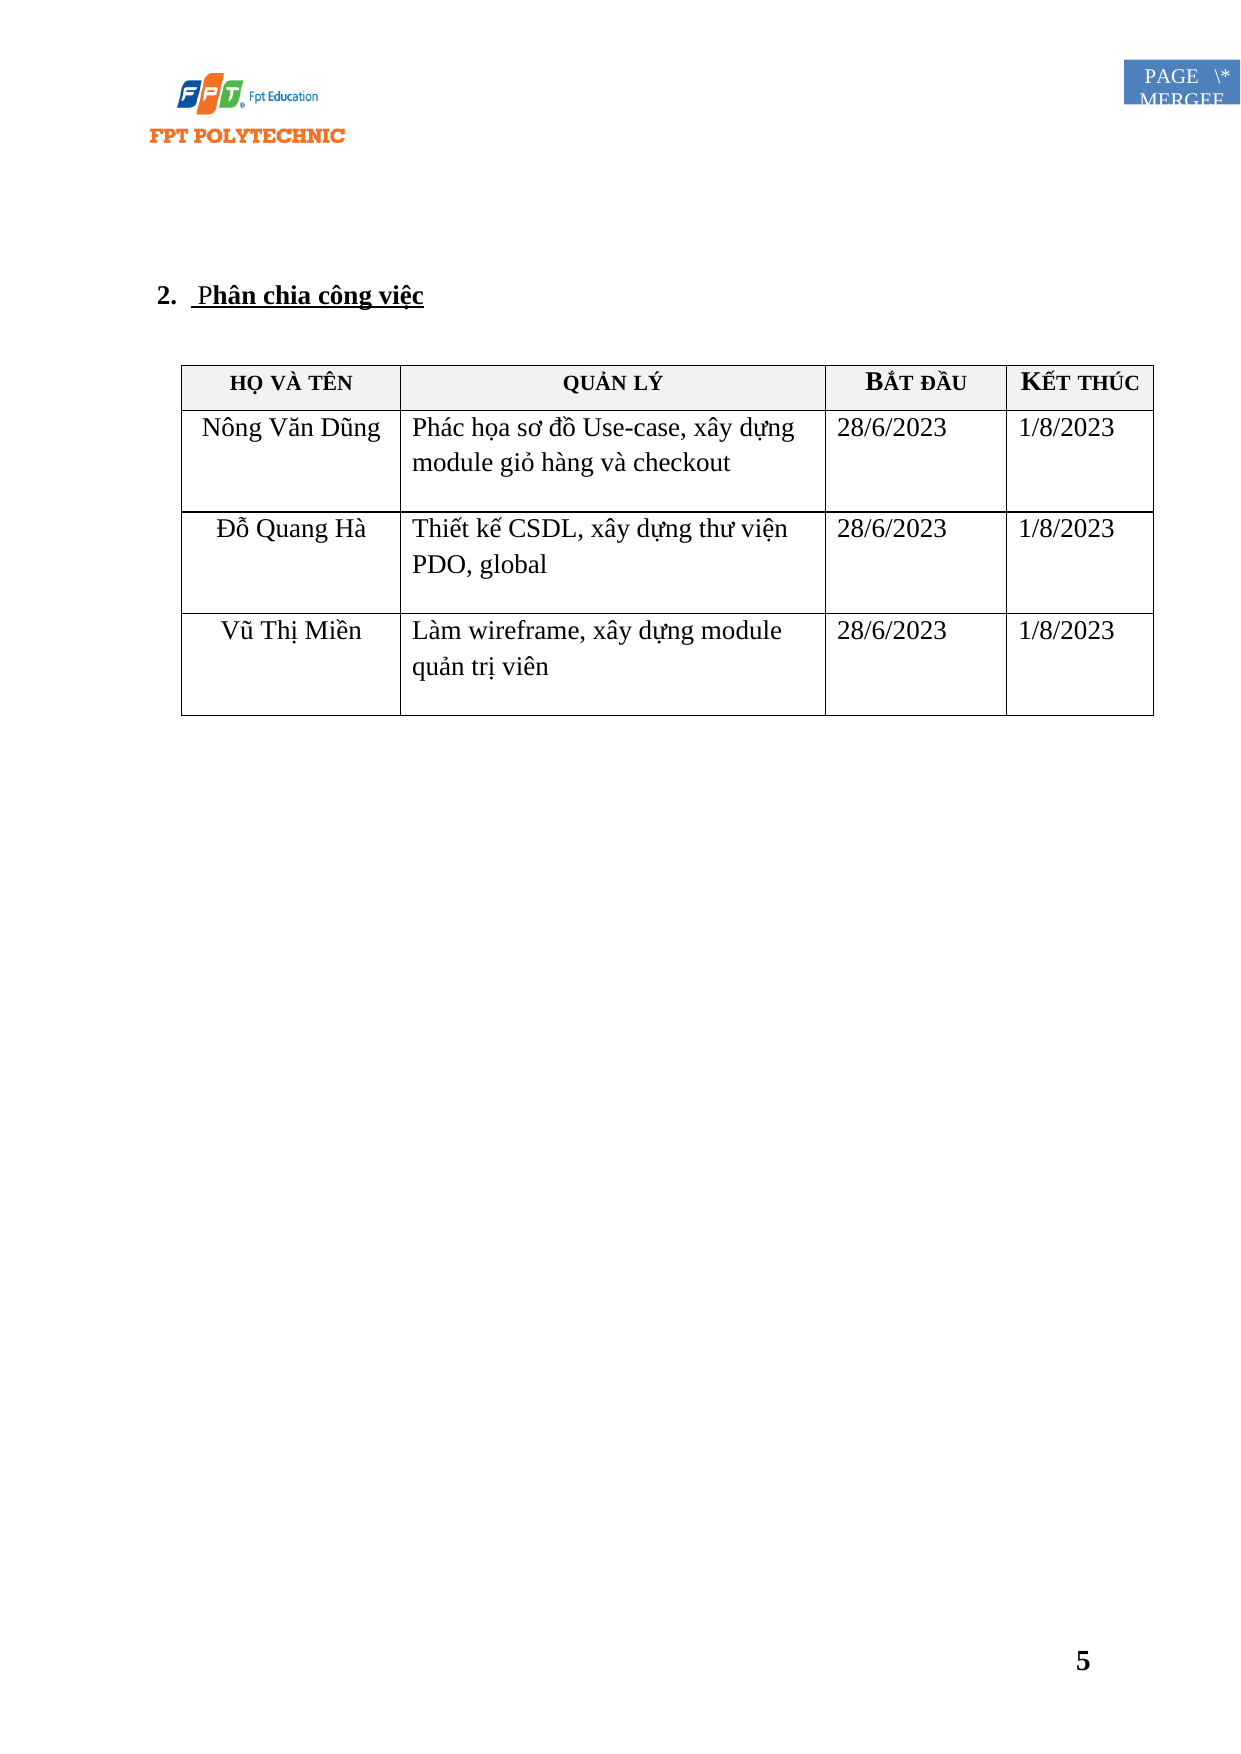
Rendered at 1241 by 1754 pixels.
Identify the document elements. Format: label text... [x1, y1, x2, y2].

table_cell 1/8/2023 [1007, 411, 1153, 511]
table_cell 1/8/2023 [1007, 614, 1153, 715]
table_cell Vũ Thị Miền [182, 614, 400, 715]
table_cell 28/6/2023 [826, 411, 1006, 511]
picture [150, 73, 347, 143]
table_header Kết thúc [1007, 366, 1153, 410]
table_cell 1/8/2023 [1007, 513, 1153, 613]
table_cell 28/6/2023 [826, 614, 1006, 715]
table_cell Nông Văn Dũng [182, 411, 400, 511]
table_cell Đỗ Quang Hà [182, 513, 400, 613]
table_cell Phác họa sơ đồ Use-case, xây dựng module giỏ hàng và checkout [401, 411, 825, 511]
table_header quản lý [401, 366, 825, 410]
table_cell 28/6/2023 [826, 513, 1006, 613]
subtitle 2. Phân chia công việc [150, 279, 1090, 310]
table_cell Làm wireframe, xây dựng module quản trị viên [401, 614, 825, 715]
table_header họ và tên [182, 366, 400, 410]
table_cell Thiết kế CSDL, xây dựng thư viện PDO, global [401, 513, 825, 613]
table_header Bắt đầu [826, 366, 1006, 410]
